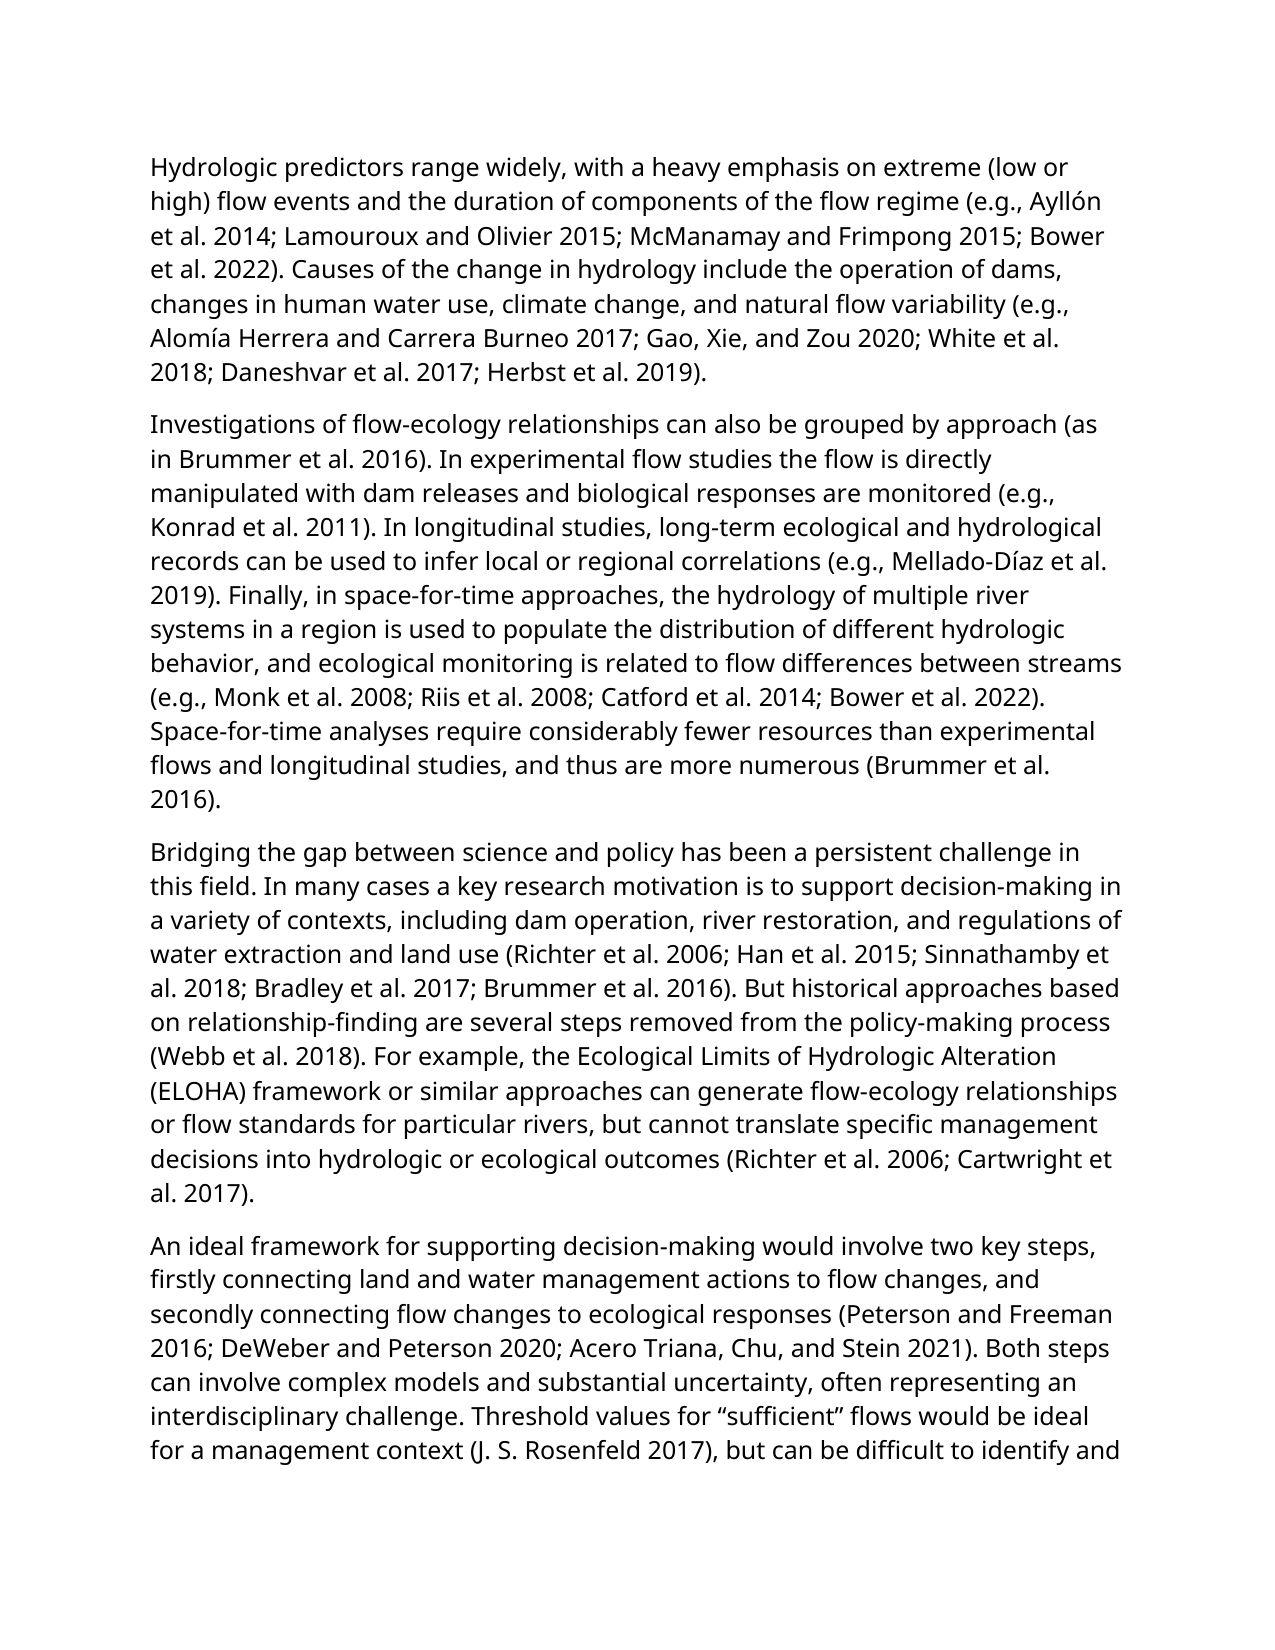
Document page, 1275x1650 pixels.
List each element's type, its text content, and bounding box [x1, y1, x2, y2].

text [150, 150, 1125, 388]
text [150, 1228, 1125, 1467]
text Bridging the gap between science and policy has been a persistent challenge in this field. In many cases a key research motivation is to support decision-making in a variety of contexts, including dam operation, river restoration, and regulations of water extraction and land use (Richter et al. 2006; Han et al. 2015; Sinnathamby et al. 2018; Bradley et al. 2017; Brummer et al. 2016). But historical approaches based on relationship-finding are several steps removed from the policy-making process (Webb et al. 2018). For example, the Ecological Limits of Hydrologic Alteration (ELOHA) framework or similar approaches can generate flow-ecology relationships or flow standards for particular rivers, but cannot translate specific management decisions into hydrologic or ecological outcomes (Richter et al. 2006; Cartwright et al. 2017). [150, 835, 1125, 1209]
text Investigations of flow-ecology relationships can also be grouped by approach (as in Brummer et al. 2016). In experimental flow studies the flow is directly manipulated with dam releases and biological responses are monitored (e.g., Konrad et al. 2011). In longitudinal studies, long-term ecological and hydrological records can be used to infer local or regional correlations (e.g., Mellado-Díaz et al. 2019). Finally, in space-for-time approaches, the hydrology of multiple river systems in a region is used to populate the distribution of different hydrologic behavior, and ecological monitoring is related to flow differences between streams (e.g., Monk et al. 2008; Riis et al. 2008; Catford et al. 2014; Bower et al. 2022). Space-for-time analyses require considerably fewer resources than experimental flows and longitudinal studies, and thus are more numerous (Brummer et al. 2016). [150, 407, 1125, 816]
